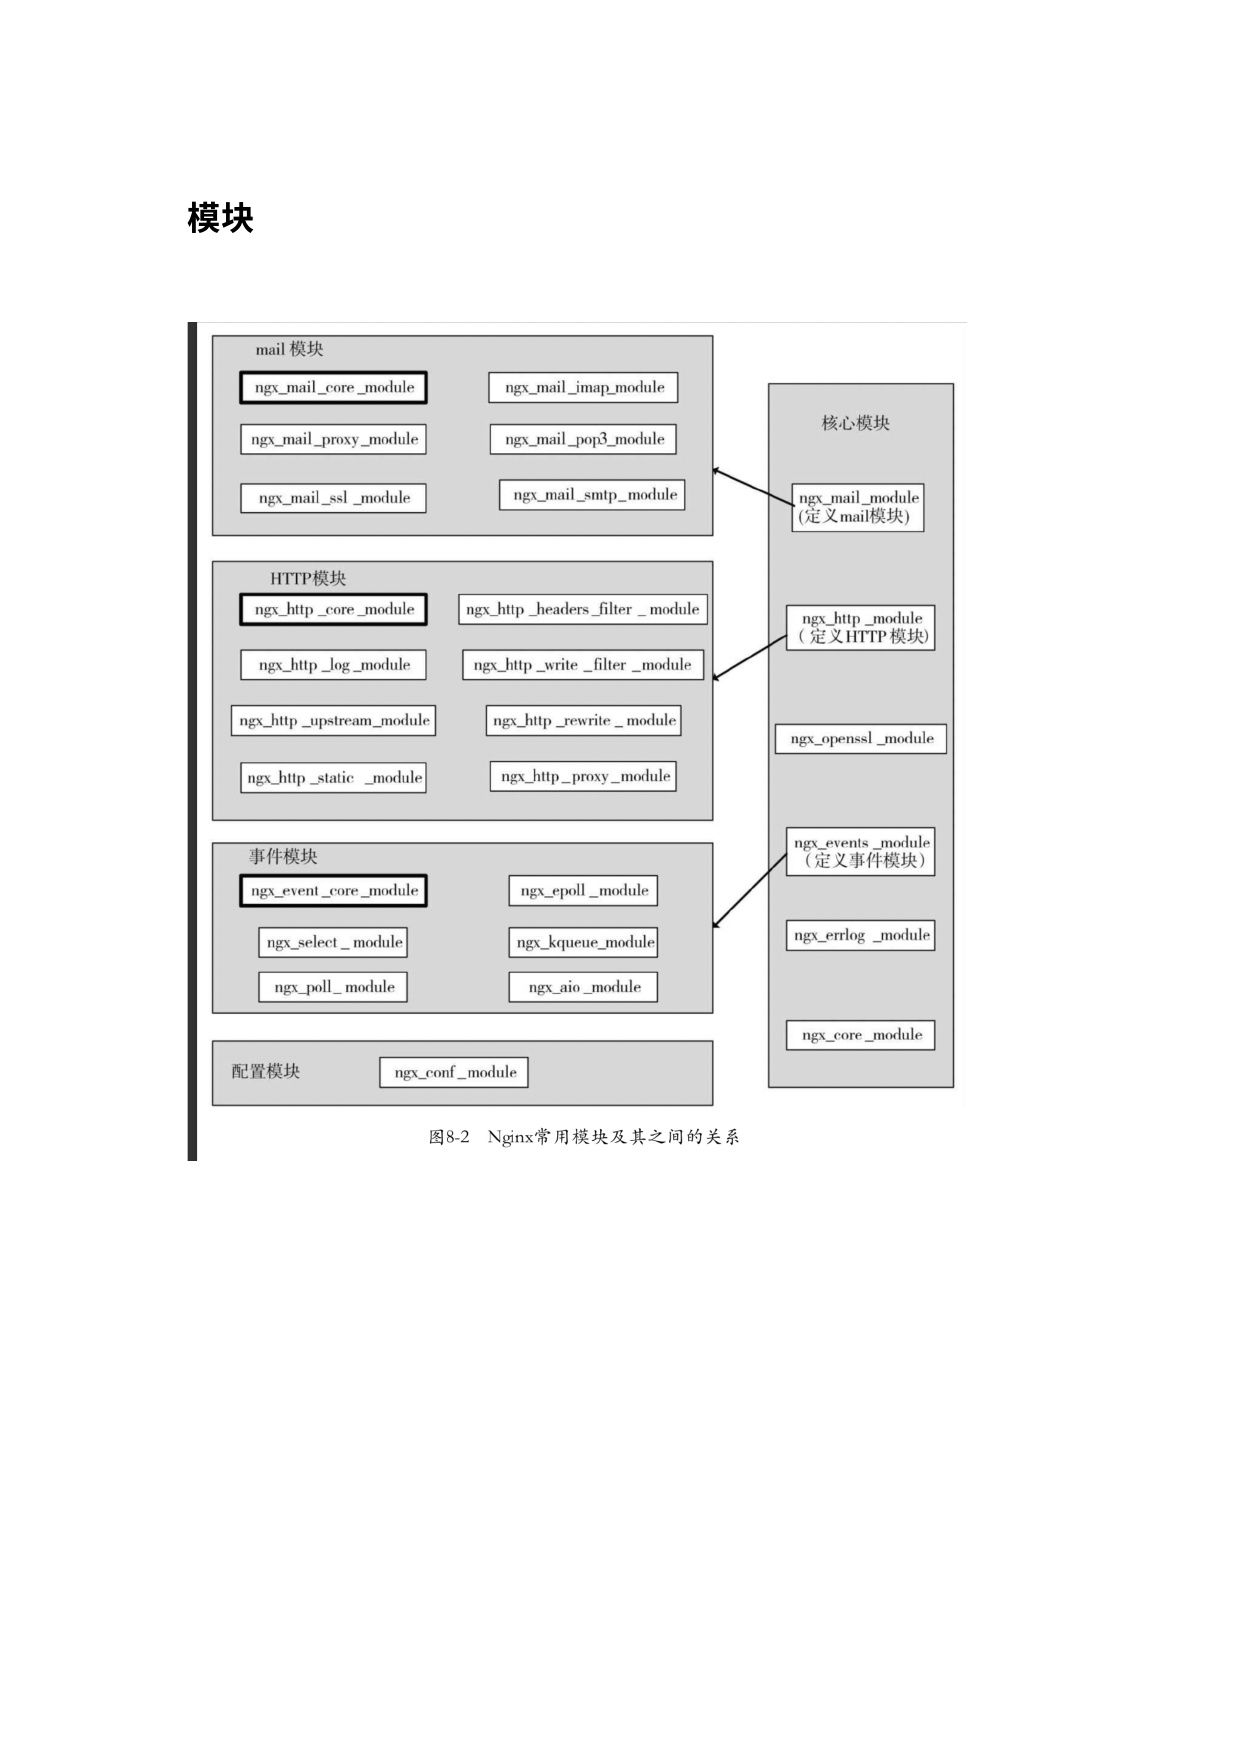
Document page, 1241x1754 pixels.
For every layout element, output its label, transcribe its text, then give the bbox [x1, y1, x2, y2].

picture [187, 322, 968, 1161]
subtitle 模块 [187, 172, 1053, 260]
